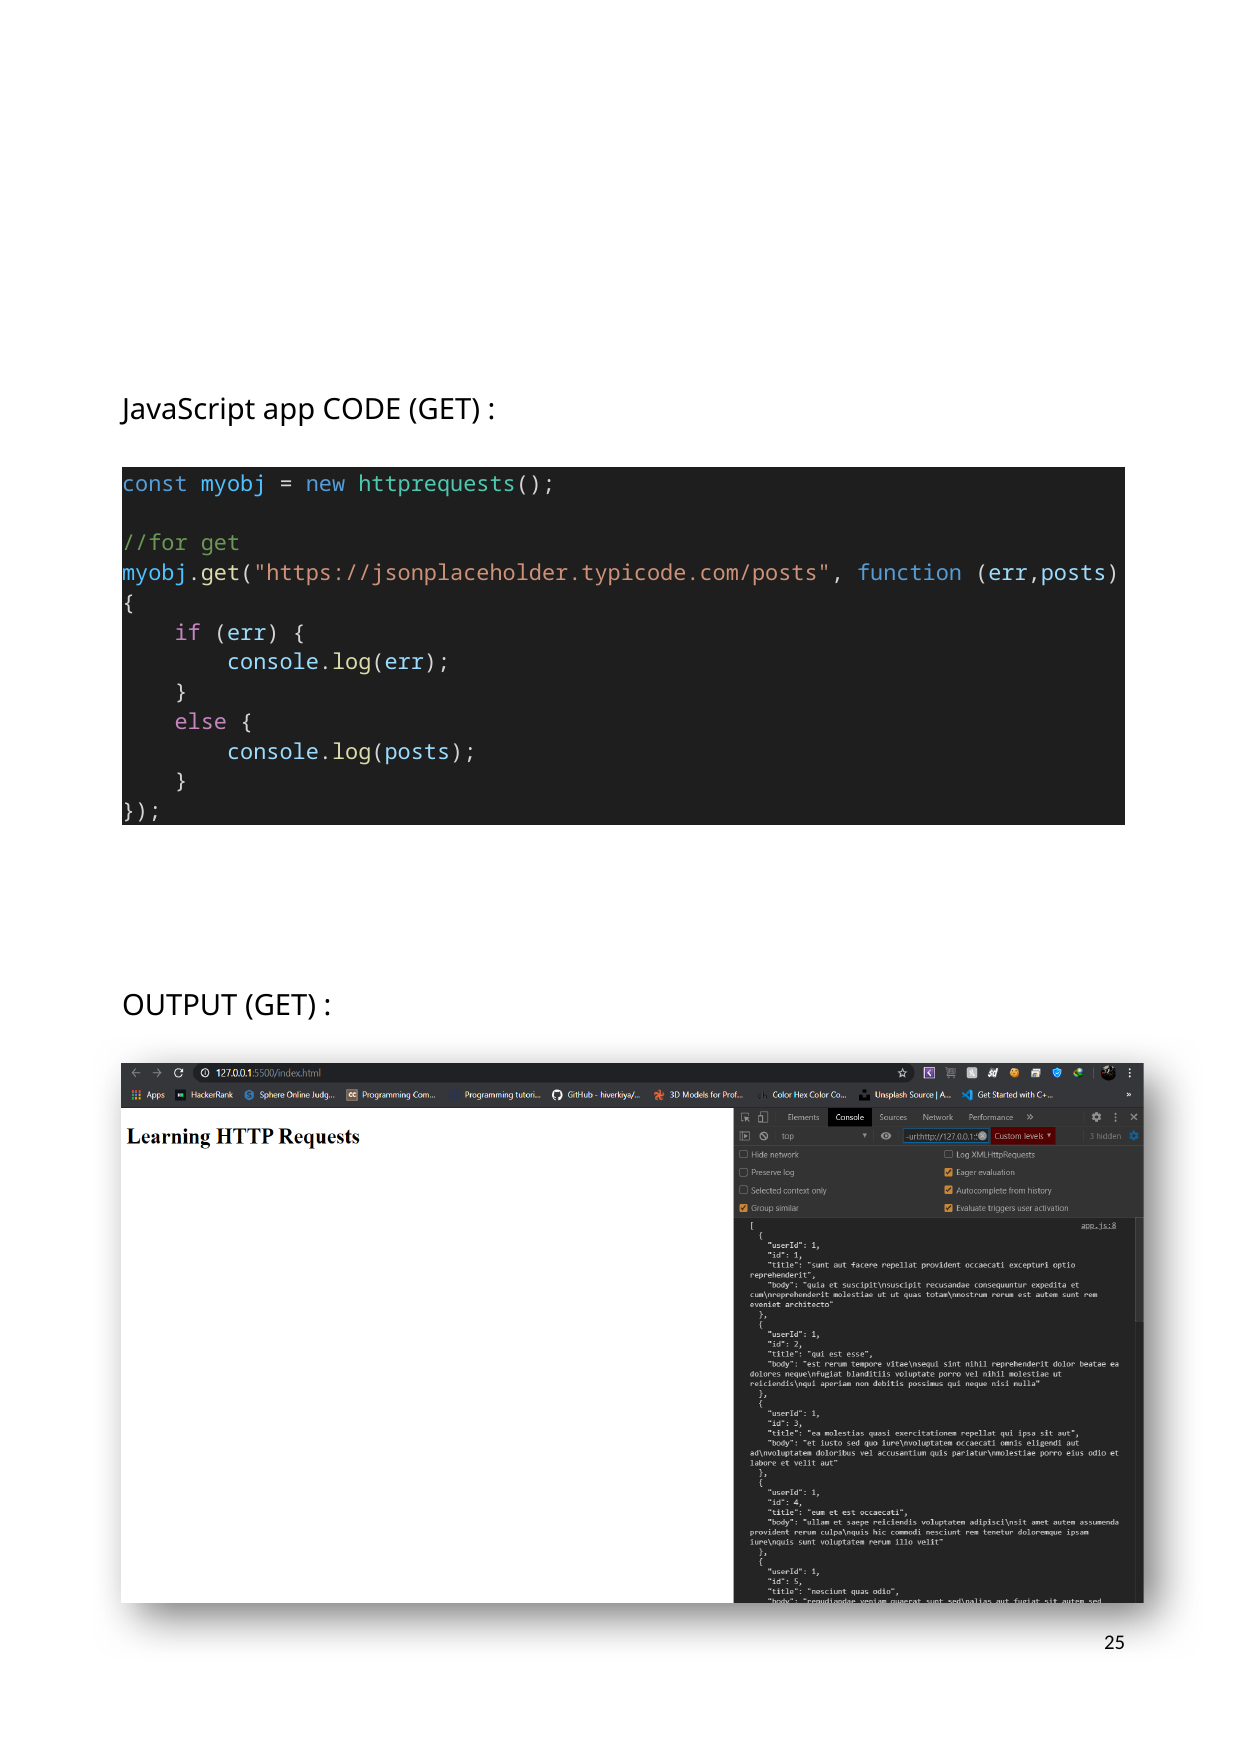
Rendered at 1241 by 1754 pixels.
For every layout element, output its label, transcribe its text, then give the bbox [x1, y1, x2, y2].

text //for get [122, 527, 1125, 557]
text myobj.get("https://jsonplaceholder.typicode.com/posts", function (err,posts) { [122, 557, 1125, 616]
text }); [122, 795, 1125, 825]
text } [122, 765, 1125, 795]
text OUTPUT (GET) : [122, 984, 1125, 1023]
text else { [122, 706, 1125, 736]
text JavaScript app CODE (GET) : [122, 388, 1125, 428]
picture [121, 1063, 1144, 1603]
text if (err) { [122, 616, 1125, 646]
text console.log(posts); [122, 736, 1125, 765]
text const myobj = new httprequests(); [122, 467, 1125, 497]
text } [122, 676, 1125, 706]
text console.log(err); [122, 646, 1125, 676]
